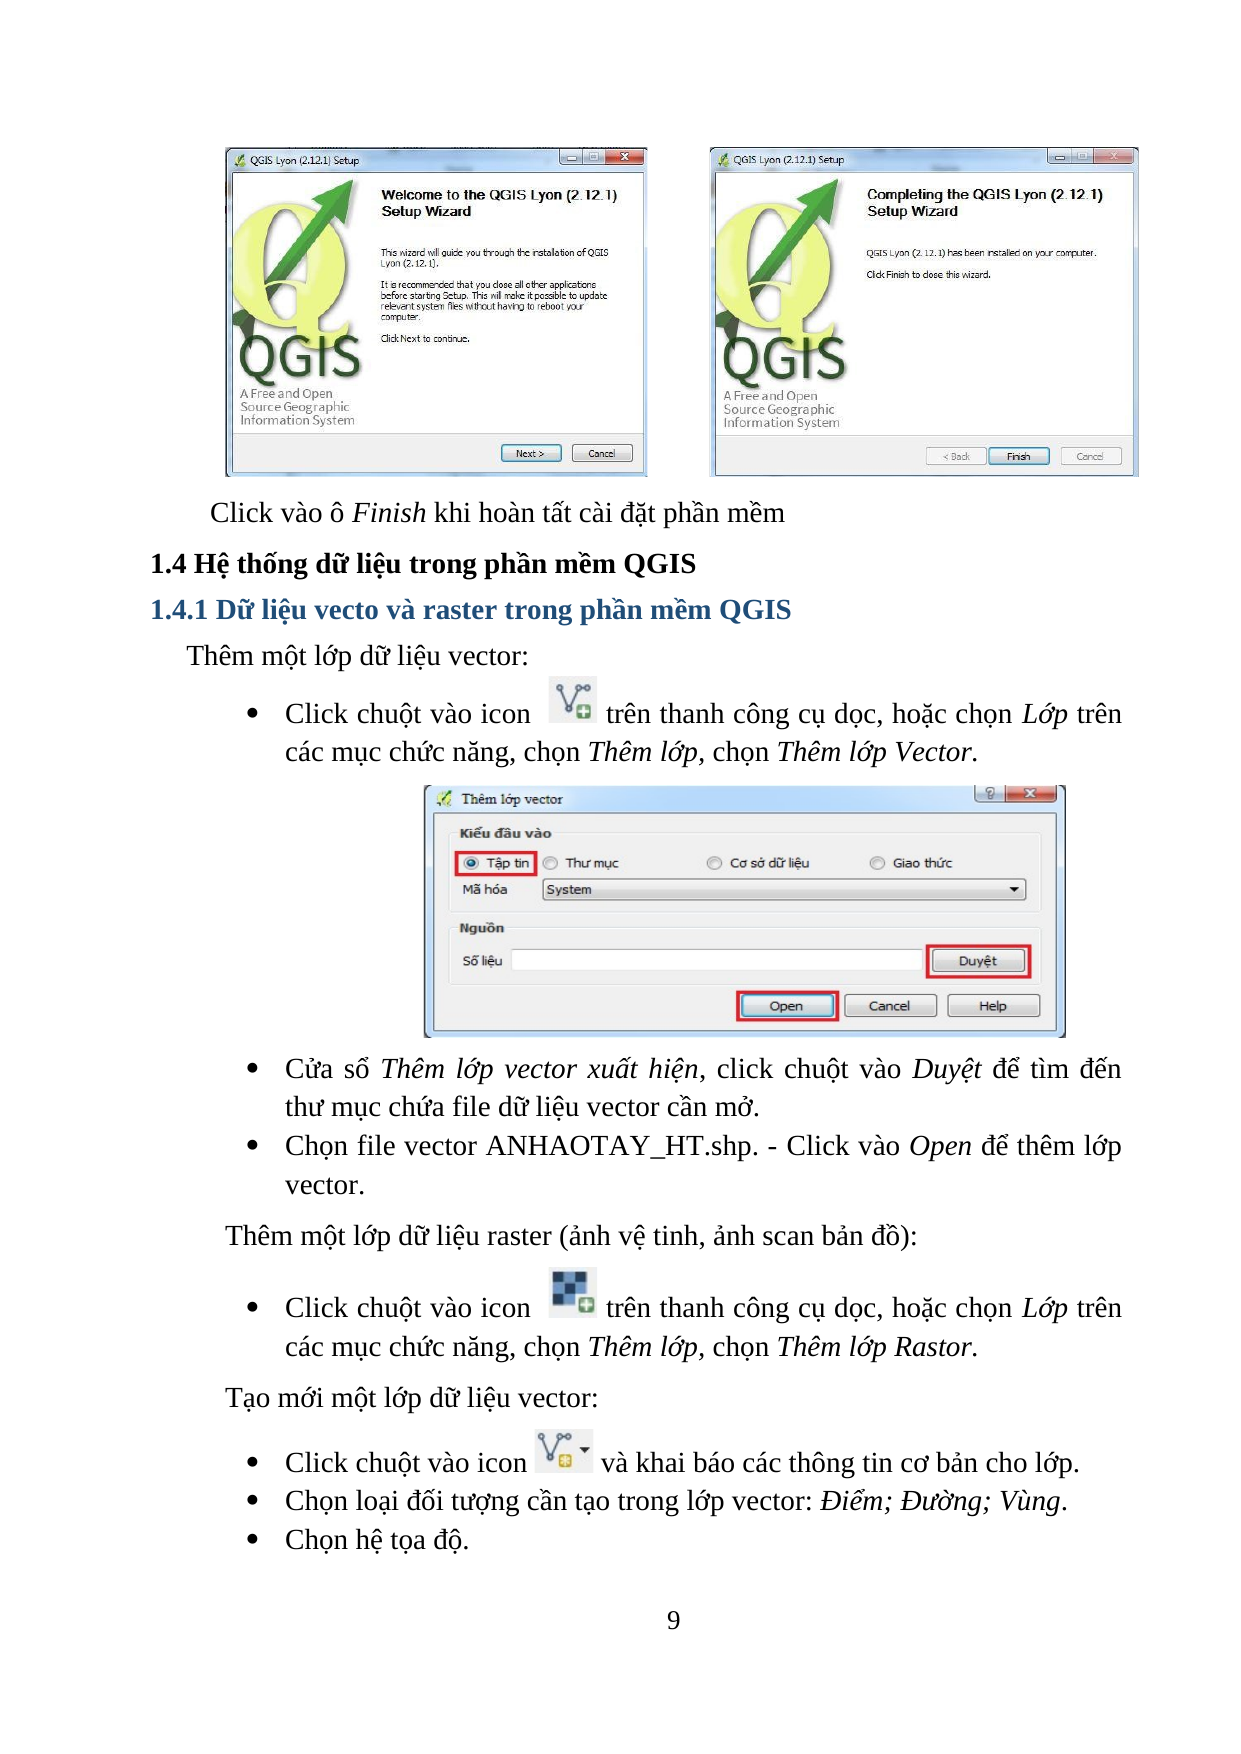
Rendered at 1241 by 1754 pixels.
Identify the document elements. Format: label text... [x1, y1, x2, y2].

text Thêm một lớp dữ liệu vector: [186, 638, 786, 672]
list Chọn hệ tọa độ. [247, 1522, 1122, 1556]
picture [709, 147, 1139, 477]
list Chọn file vector ANHAOTAY_HT.shp. - Click vào Open để thêm lớp vector. [247, 1128, 1122, 1200]
picture [225, 147, 648, 477]
subtitle 1.4 Hệ thống dữ liệu trong phần mềm QGIS [150, 546, 1122, 580]
picture [548, 1267, 598, 1318]
text Tạo mới một lớp dữ liệu vector: [150, 1380, 1122, 1413]
list Cửa sổ Thêm lớp vector xuất hiện, click chuột vào Duyệt để tìm đến thư mục chứa file dữ liệu vector cần mở. [247, 1051, 1122, 1123]
subtitle 1.4.1 Dữ liệu vecto và raster trong phần mềm QGIS [150, 592, 1122, 626]
list Click chuột vào icon trên thanh công cụ dọc, hoặc chọn Lớp trên các mục chức năng, chọn Thêm lớp, chọn Thêm lớp Rastor. [247, 1267, 1122, 1362]
picture [423, 785, 1066, 1038]
picture [548, 676, 598, 723]
list Chọn loại đối tượng cần tạo trong lớp vector: Điểm; Đường; Vùng. [247, 1483, 1122, 1517]
text Thêm một lớp dữ liệu raster (ảnh vệ tinh, ảnh scan bản đồ): [150, 1218, 1122, 1251]
list Click chuột vào icon và khai báo các thông tin cơ bản cho lớp. [247, 1430, 1122, 1478]
picture [534, 1429, 594, 1473]
list Click chuột vào icon trên thanh công cụ dọc, hoặc chọn Lớp trên các mục chức năng, chọn Thêm lớp, chọn Thêm lớp Vector. [247, 677, 1122, 768]
text Click vào ô Finish khi hoàn tất cài đặt phần mềm [169, 495, 1122, 529]
